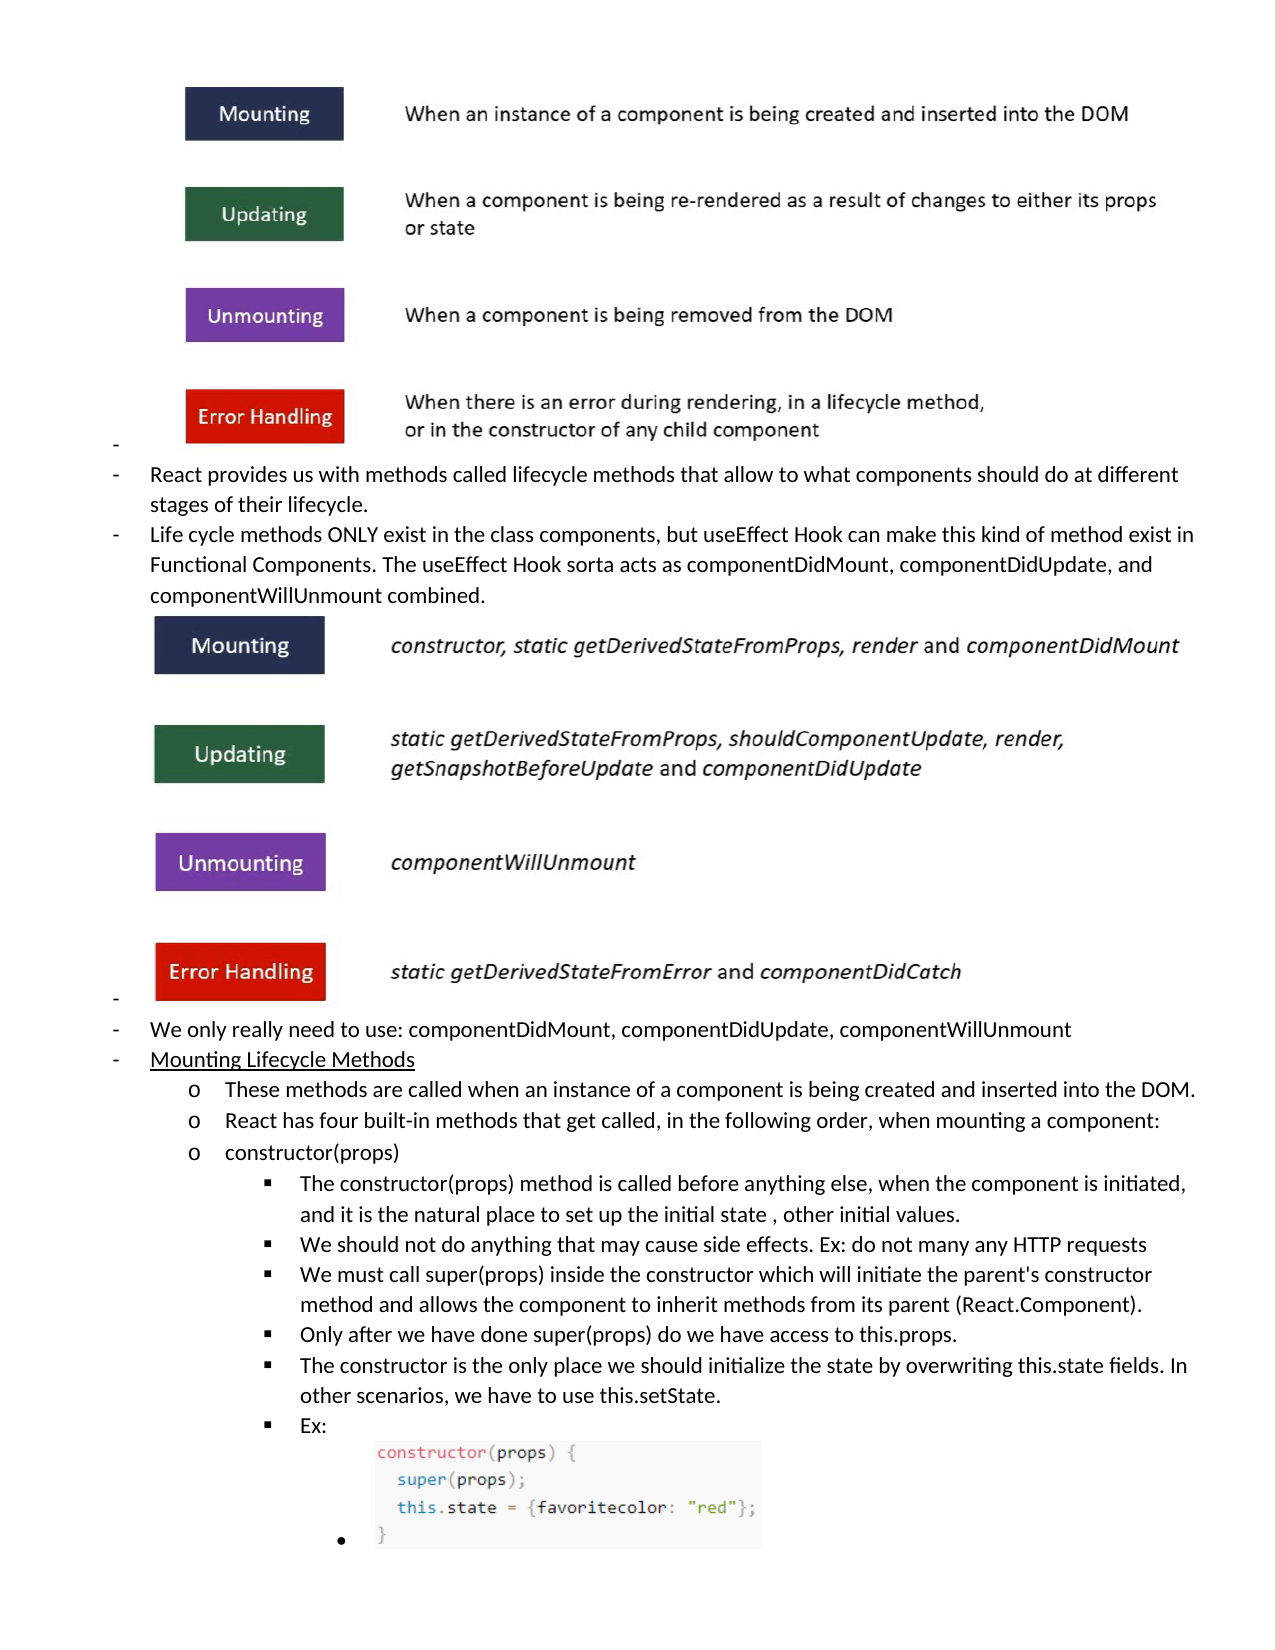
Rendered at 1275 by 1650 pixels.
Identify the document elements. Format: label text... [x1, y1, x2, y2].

list React provides us with methods called lifecycle methods that allow to what components should do at different stages of their lifecycle. [112, 460, 1200, 518]
picture [150, 611, 1185, 1007]
list Only after we have done super(props) do we have access to this.props. [262, 1321, 1200, 1349]
picture [150, 75, 1169, 452]
list The constructor is the only place we should initialize the state by overwriting this.state fields. In other scenarios, we have to use this.setState. [262, 1351, 1200, 1409]
list React has four built-in methods that get called, in the following order, when mounting a component: [187, 1107, 1200, 1136]
list These methods are called when an instance of a component is being created and inserted into the DOM. [187, 1075, 1200, 1104]
picture [375, 1441, 762, 1550]
list We should not do anything that may cause side effects. Ex: do not many any HTTP requests [262, 1230, 1200, 1258]
list constructor(props) [187, 1138, 1200, 1167]
list Mounting Lifecycle Methods [112, 1045, 1200, 1073]
list We must call super(props) inside the constructor which will initiate the parent's constructor method and allows the component to inherit methods from its parent (React.Component). [262, 1260, 1200, 1318]
list The constructor(props) method is called before anything else, when the component is initiated, and it is the natural place to set up the initial state , other initial values. [262, 1169, 1200, 1228]
list We only really need to use: componentDidMount, componentDidUpdate, componentWillUnmount [112, 1015, 1200, 1043]
list Ex: [262, 1411, 1200, 1439]
list Life cycle methods ONLY exist in the class components, but useEffect Hook can make this kind of method exist in Functional Components. The useEffect Hook sorta acts as componentDidMount, componentDidUpdate, and componentWillUnmount combined. [112, 520, 1200, 609]
